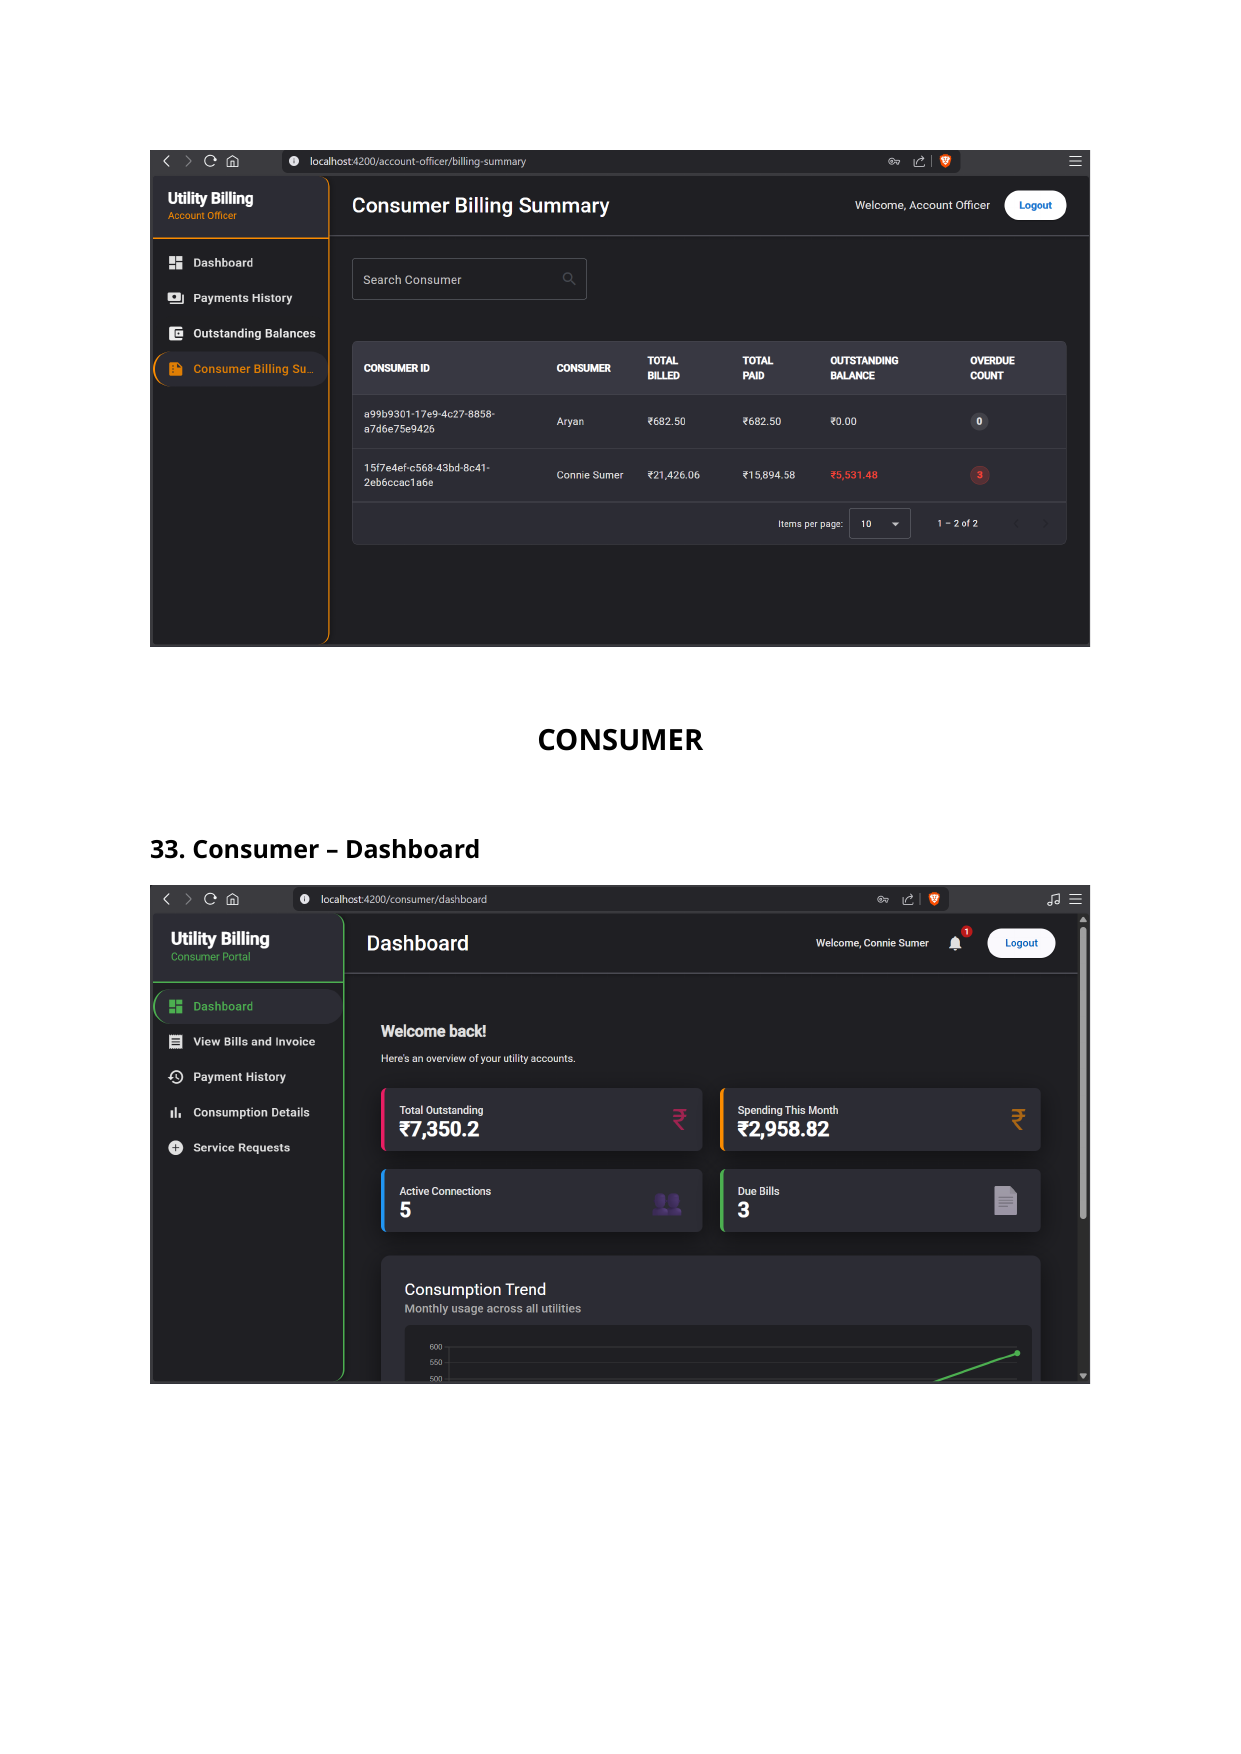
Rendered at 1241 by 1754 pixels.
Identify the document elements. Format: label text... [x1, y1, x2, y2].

text CONSUMER [150, 719, 1090, 759]
picture [150, 150, 1091, 647]
picture [150, 885, 1091, 1384]
text 33. Consumer – Dashboard [150, 832, 1090, 866]
